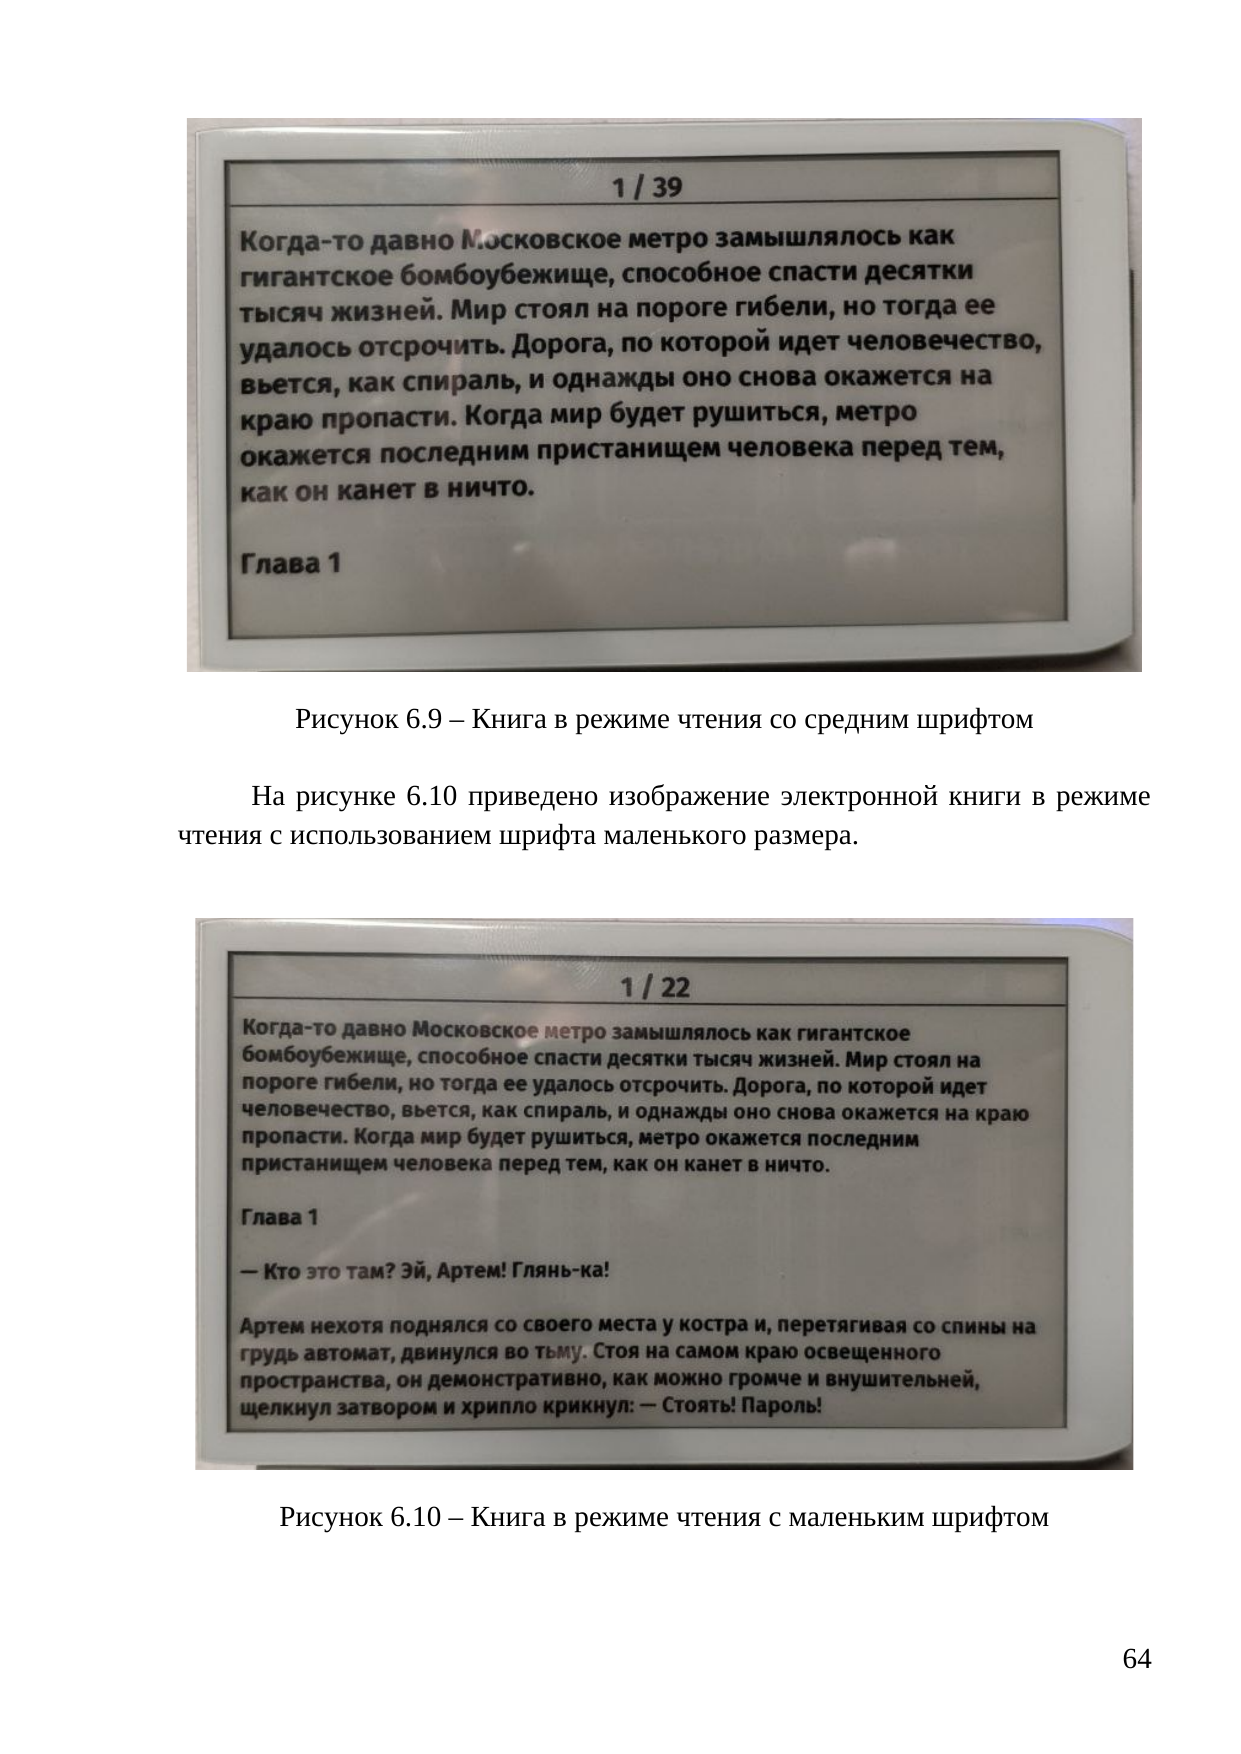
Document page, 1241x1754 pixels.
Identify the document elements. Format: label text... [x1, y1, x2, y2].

text Рисунок 6.10 – Книга в режиме чтения с маленьким шрифтом [177, 1499, 1152, 1533]
text На рисунке 6.10 приведено изображение электронной книги в режиме чтения с использованием шрифта маленького размера. [177, 778, 1152, 850]
picture [186, 118, 1142, 672]
picture [195, 918, 1134, 1470]
text Рисунок 6.9 – Книга в режиме чтения со средним шрифтом [177, 701, 1152, 735]
